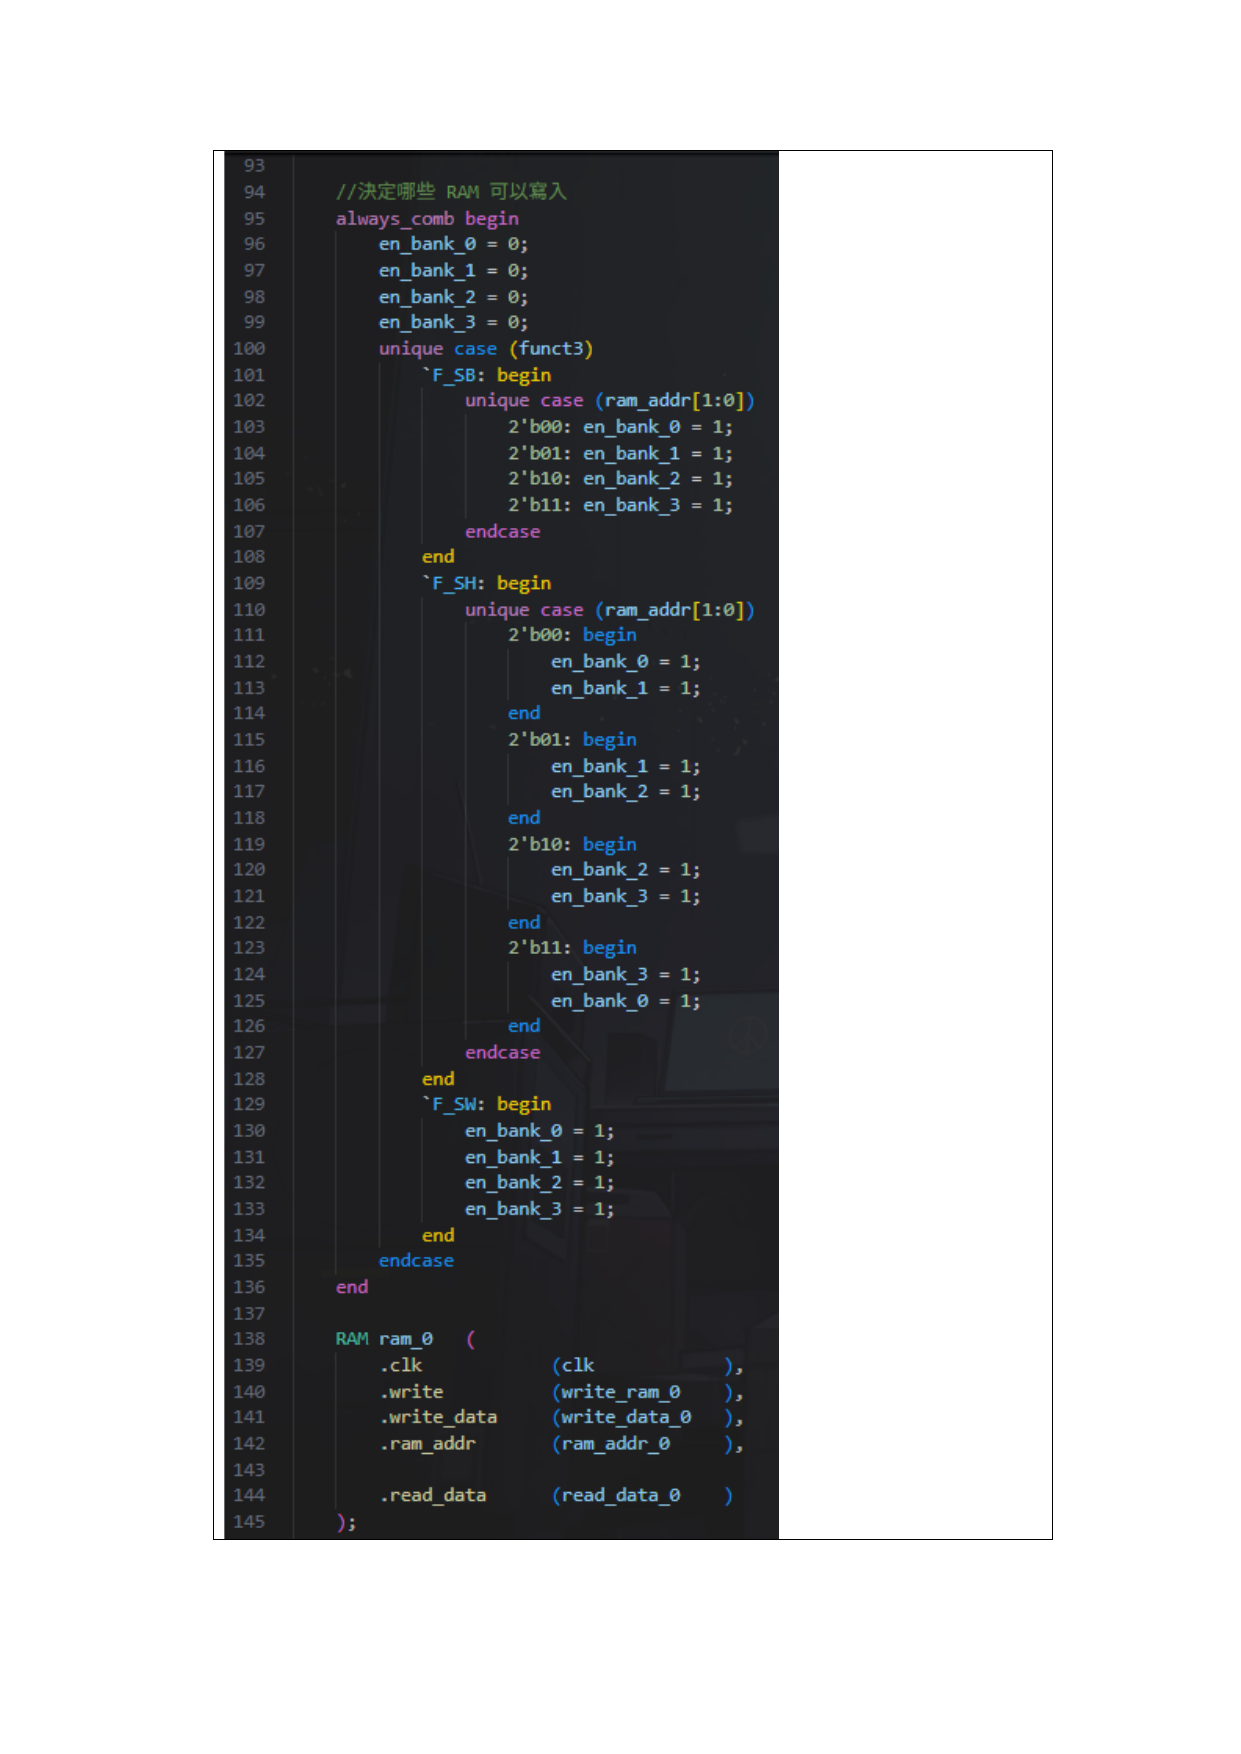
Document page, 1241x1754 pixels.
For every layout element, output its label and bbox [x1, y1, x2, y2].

table_cell [779, 151, 1052, 1539]
table_cell [214, 151, 224, 1539]
picture [224, 151, 779, 1539]
